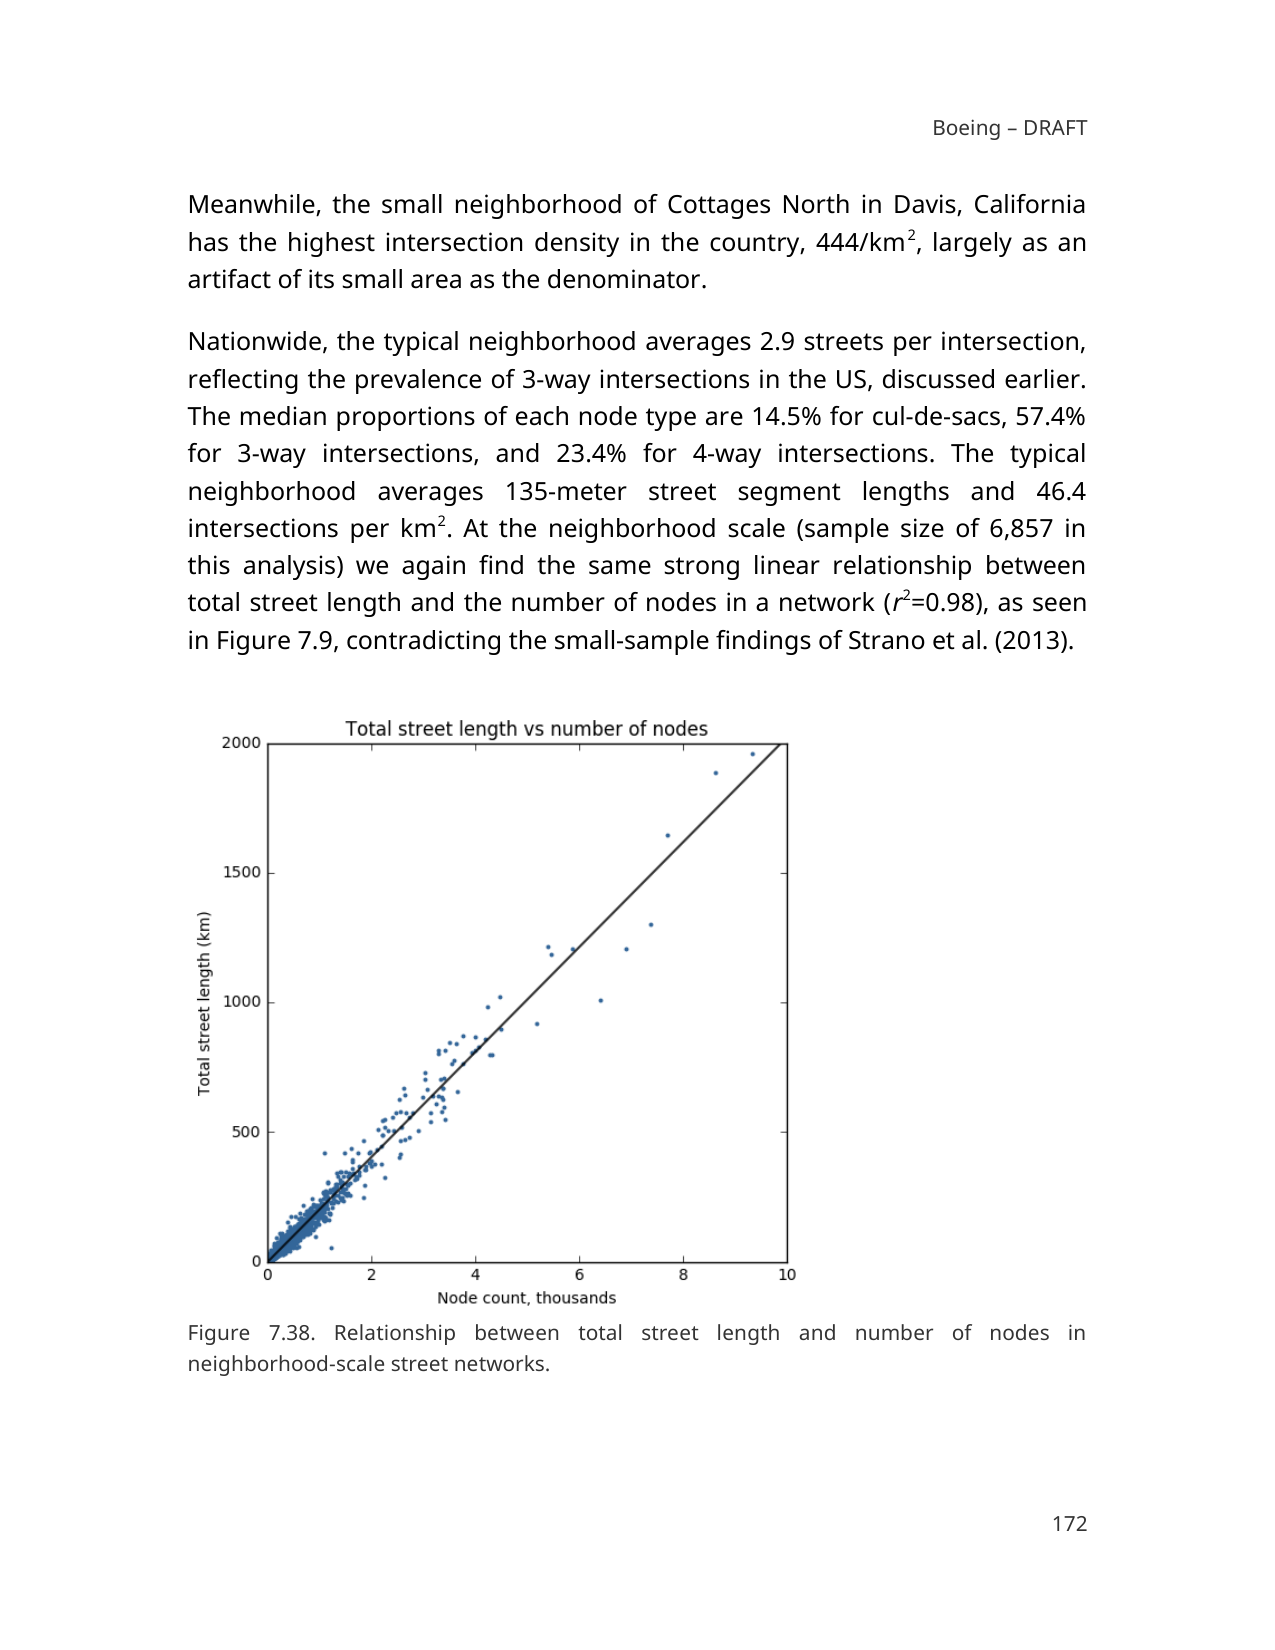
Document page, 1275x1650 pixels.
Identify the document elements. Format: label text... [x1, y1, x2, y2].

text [187, 187, 1087, 296]
text Nationwide, the typical neighborhood averages 2.9 streets per intersection, reflecting the prevalence of 3-way intersections in the US, discussed earlier. The median proportions of each node type are 14.5% for cul-de-sacs, 57.4% for 3-way intersections, and 23.4% for 4-way intersections. The typical neighborhood averages 135-meter street segment lengths and 46.4 intersections per km2. At the neighborhood scale (sample size of 6,857 in this analysis) we again find the same strong linear relationship between total street length and the number of nodes in a network (r2=0.98), as seen in Figure 7.9, contradicting the small-sample findings of Strano et al. (2013). [187, 324, 1087, 657]
picture [187, 710, 807, 1318]
